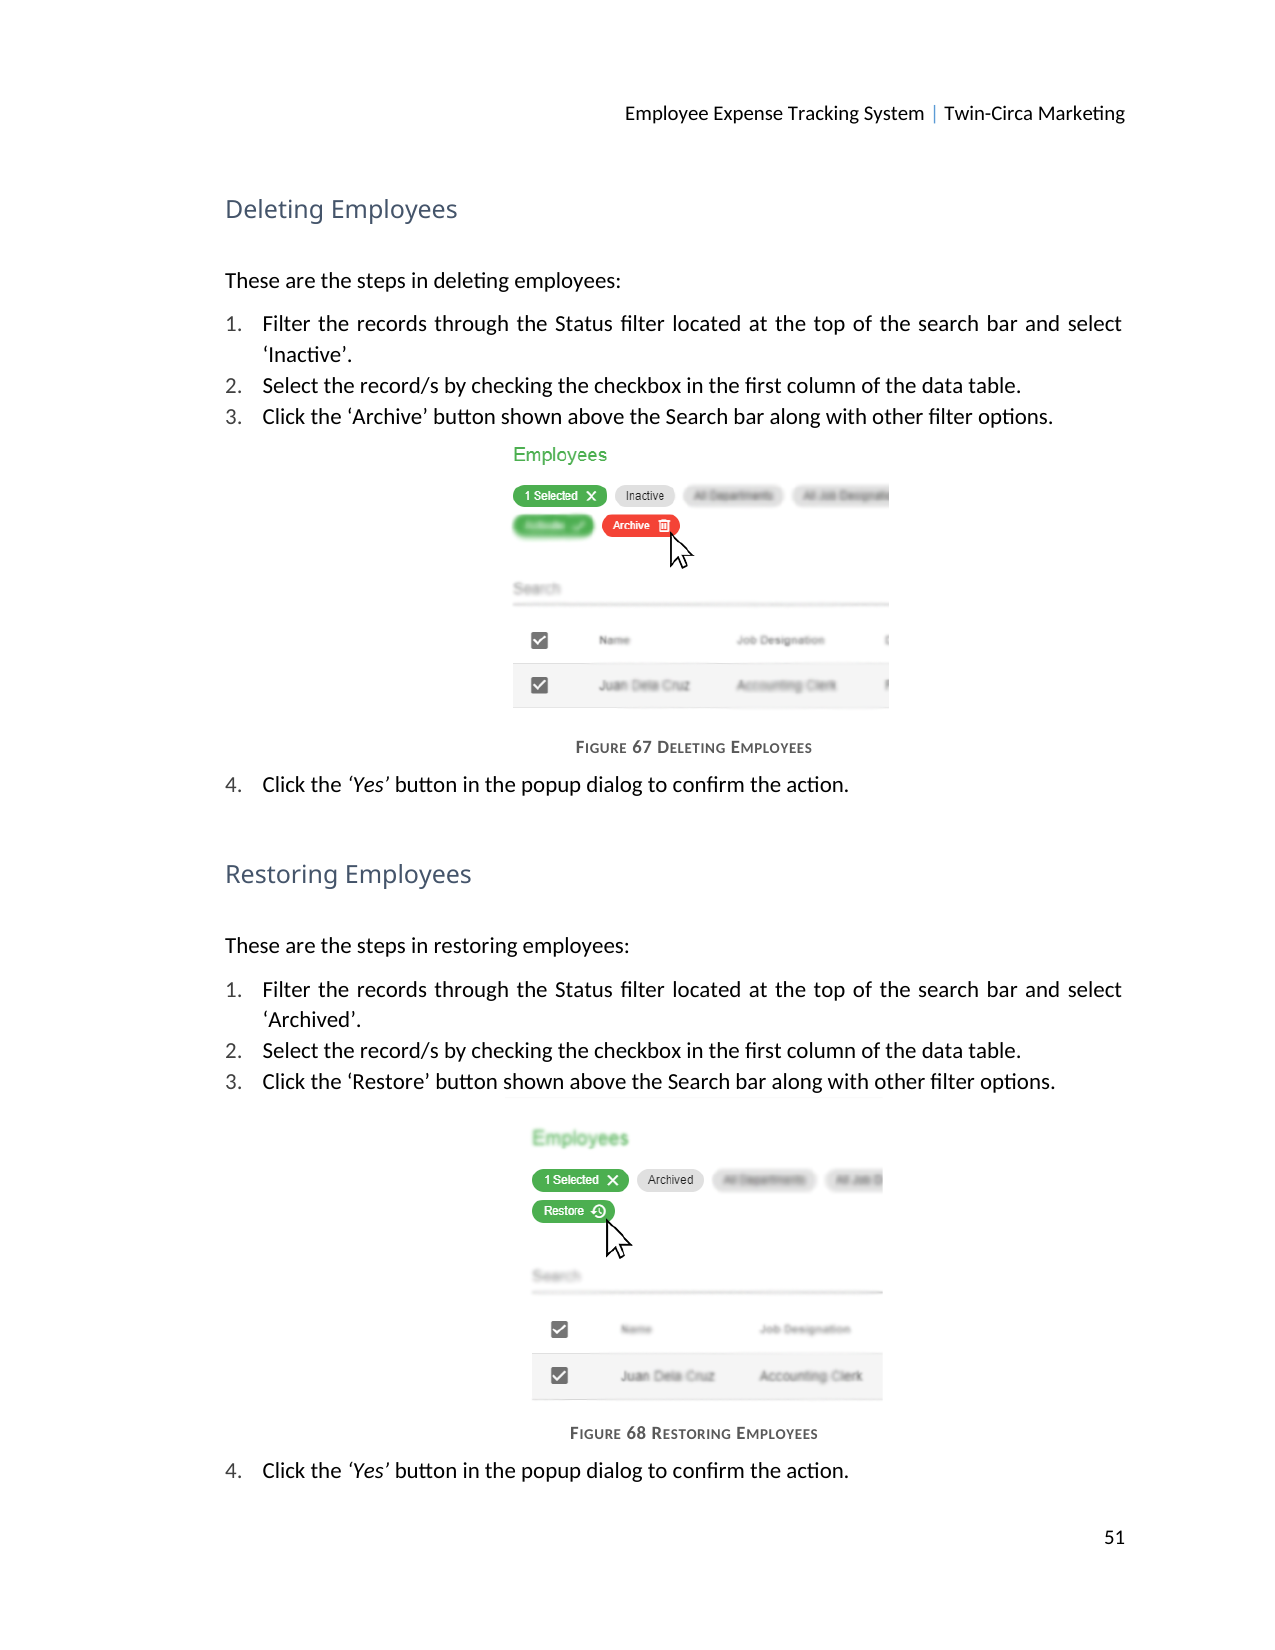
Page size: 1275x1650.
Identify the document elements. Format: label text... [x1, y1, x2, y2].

text These are the steps in restoring employees: [150, 931, 1125, 959]
list Click the ‘Yes’ button in the popup dialog to confirm the action. [225, 1457, 1125, 1484]
list Click the ‘Yes’ button in the popup dialog to confirm the action. [225, 771, 1125, 798]
picture [498, 432, 889, 721]
picture [505, 1097, 883, 1407]
text Figure 67 Deleting Employees [187, 735, 1125, 758]
text Figure 68 Restoring Employees [187, 1421, 1125, 1444]
list Filter the records through the Status filter located at the top of the search bar and select ‘Inactive’. [225, 309, 1125, 368]
list Select the record/s by checking the checkbox in the first column of the data table. [225, 371, 1125, 399]
list Select the record/s by checking the checkbox in the first column of the data table. [225, 1036, 1125, 1064]
list Filter the records through the Status filter located at the top of the search bar and select ‘Archived’. [225, 975, 1125, 1033]
subtitle Deleting Employees [150, 192, 1125, 226]
subtitle Restoring Employees [150, 857, 1125, 891]
text These are the steps in deleting employees: [150, 266, 1125, 294]
list Click the ‘Archive’ button shown above the Search bar along with other filter options. [225, 402, 1125, 430]
list Click the ‘Restore’ button shown above the Search bar along with other filter options. [225, 1067, 1125, 1095]
